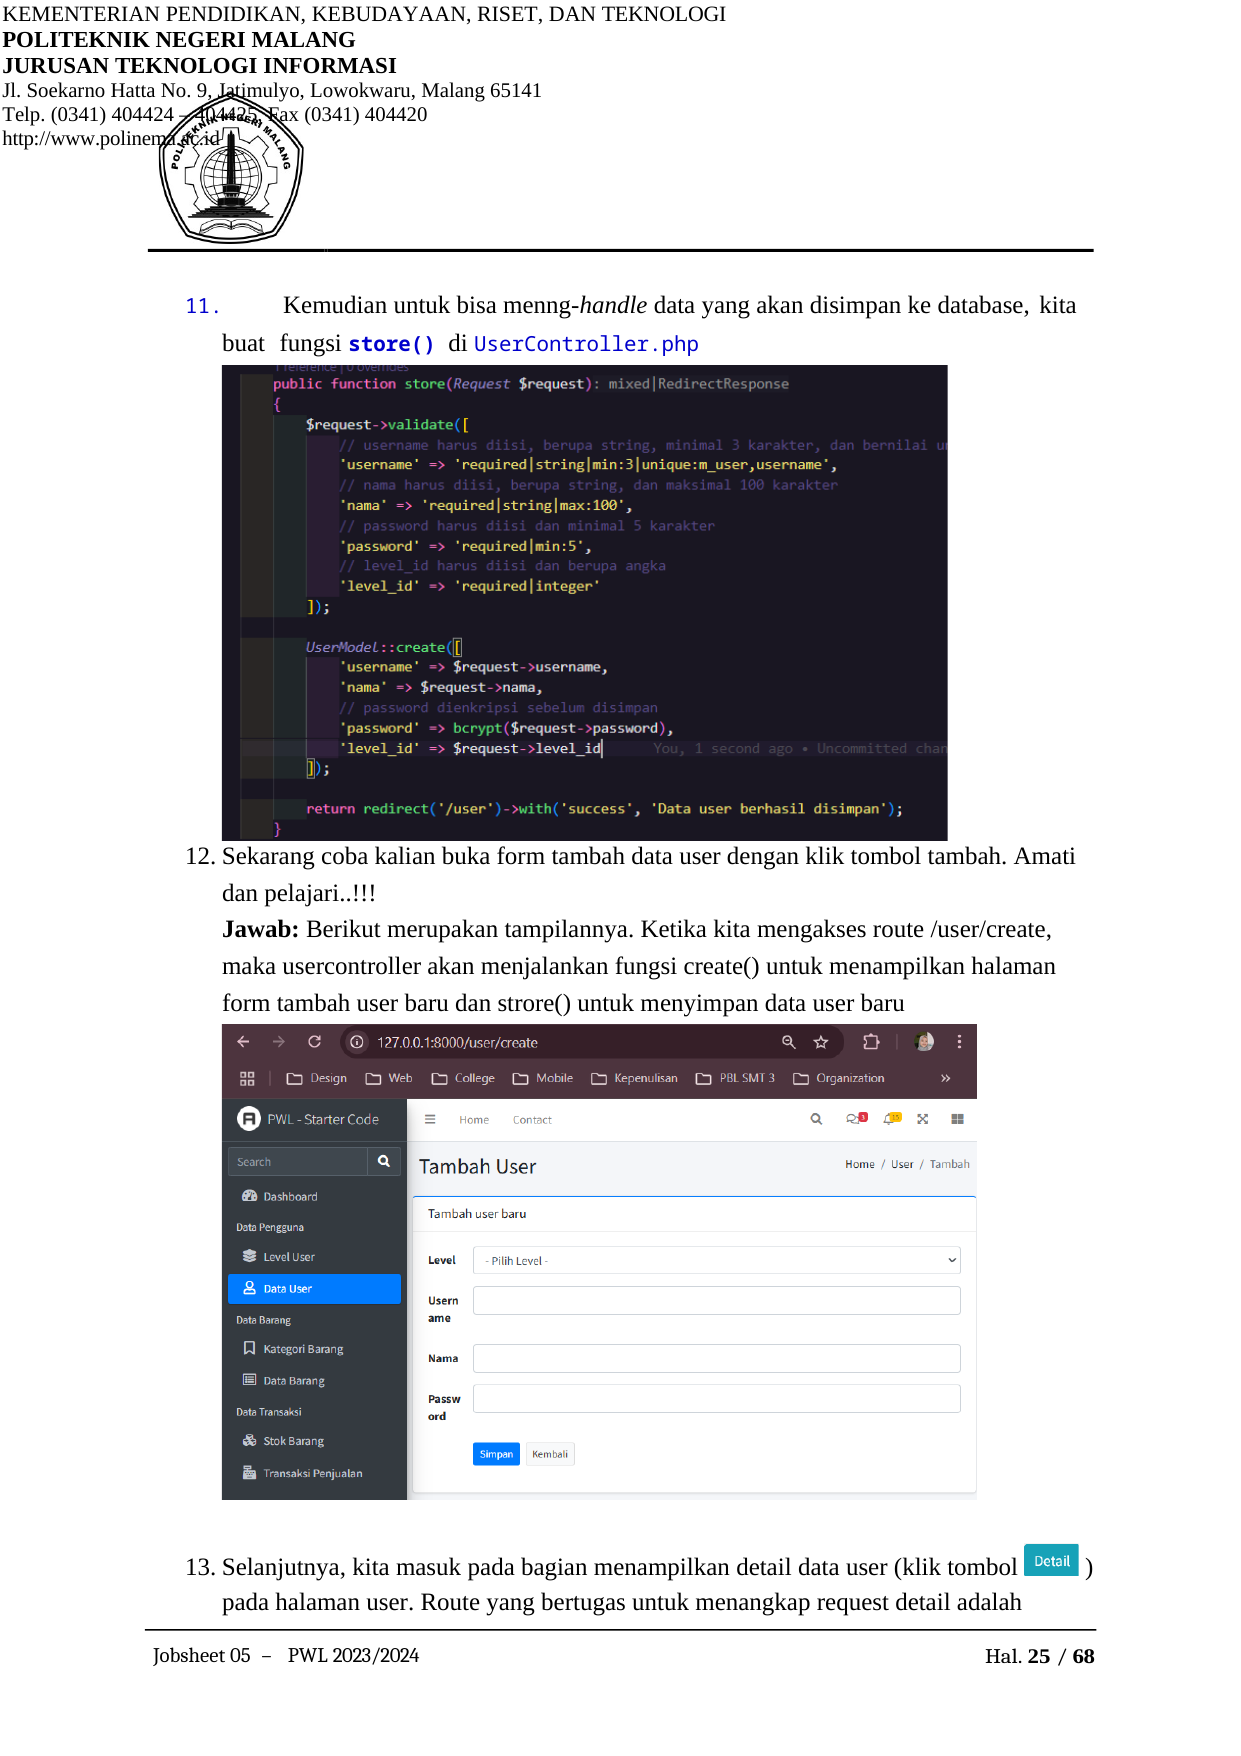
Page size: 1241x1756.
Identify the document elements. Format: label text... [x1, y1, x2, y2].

picture [221, 1024, 977, 1500]
list Sekarang coba kalian buka form tambah data user dengan klik tombol tambah. Amati dan pelajari..!!! [185, 841, 1093, 906]
list Jawab: Berikut merupakan tampilannya. Ketika kita mengakses route /user/create, maka usercontroller akan menjalankan fungsi create() untuk menampilkan halaman form tambah user baru dan strore() untuk menyimpan data user baru [222, 914, 1093, 1017]
picture [1024, 1543, 1079, 1576]
list Kemudian untuk bisa menng-handle data yang akan disimpan ke database, kita buat fungsi store() di UserController.php [185, 291, 1095, 358]
list Selanjutnya, kita masuk pada bagian menampilkan detail data user (klik tombol ) pada halaman user. Route yang bertugas untuk menangkap request detail adalah [185, 1544, 1094, 1616]
picture [158, 92, 304, 244]
picture [221, 365, 948, 841]
